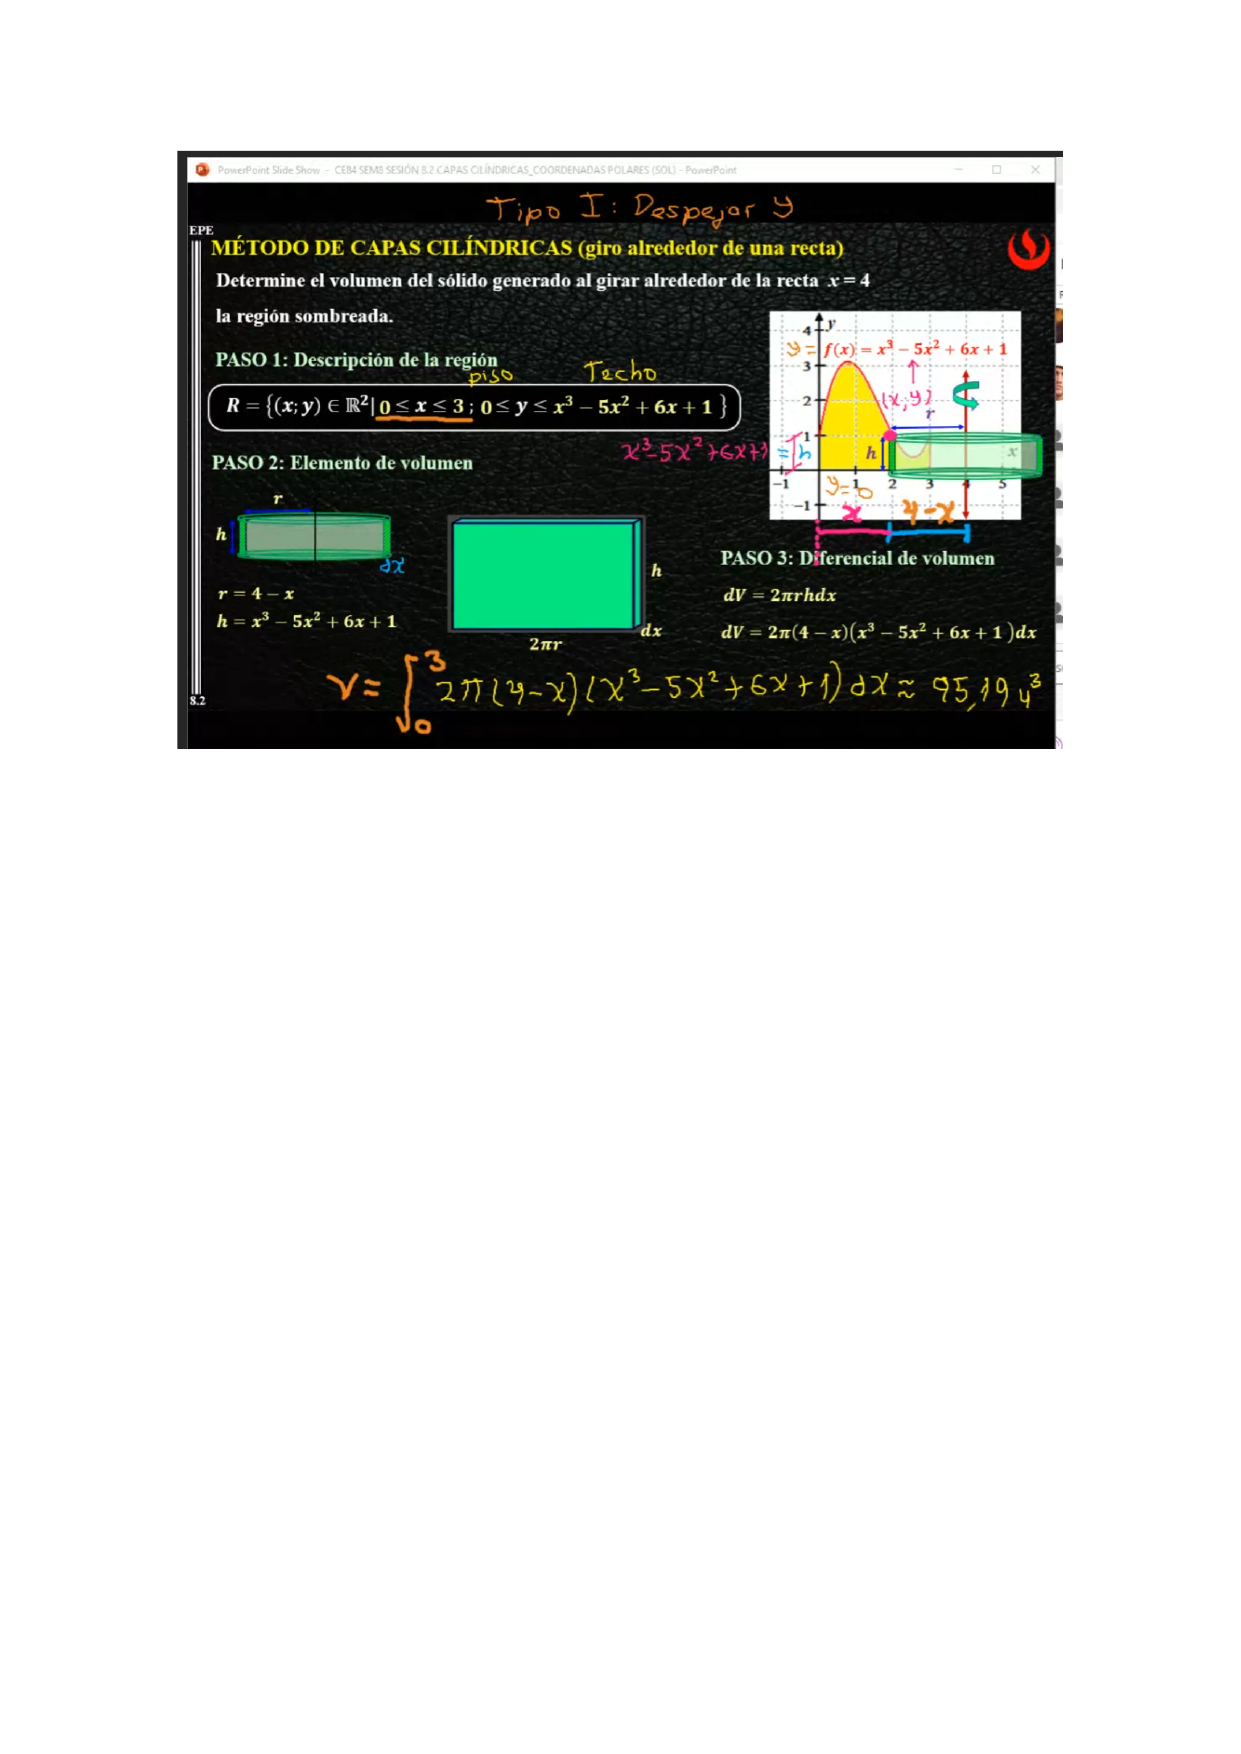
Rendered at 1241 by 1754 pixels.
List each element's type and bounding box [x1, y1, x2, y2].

picture [177, 147, 1063, 749]
